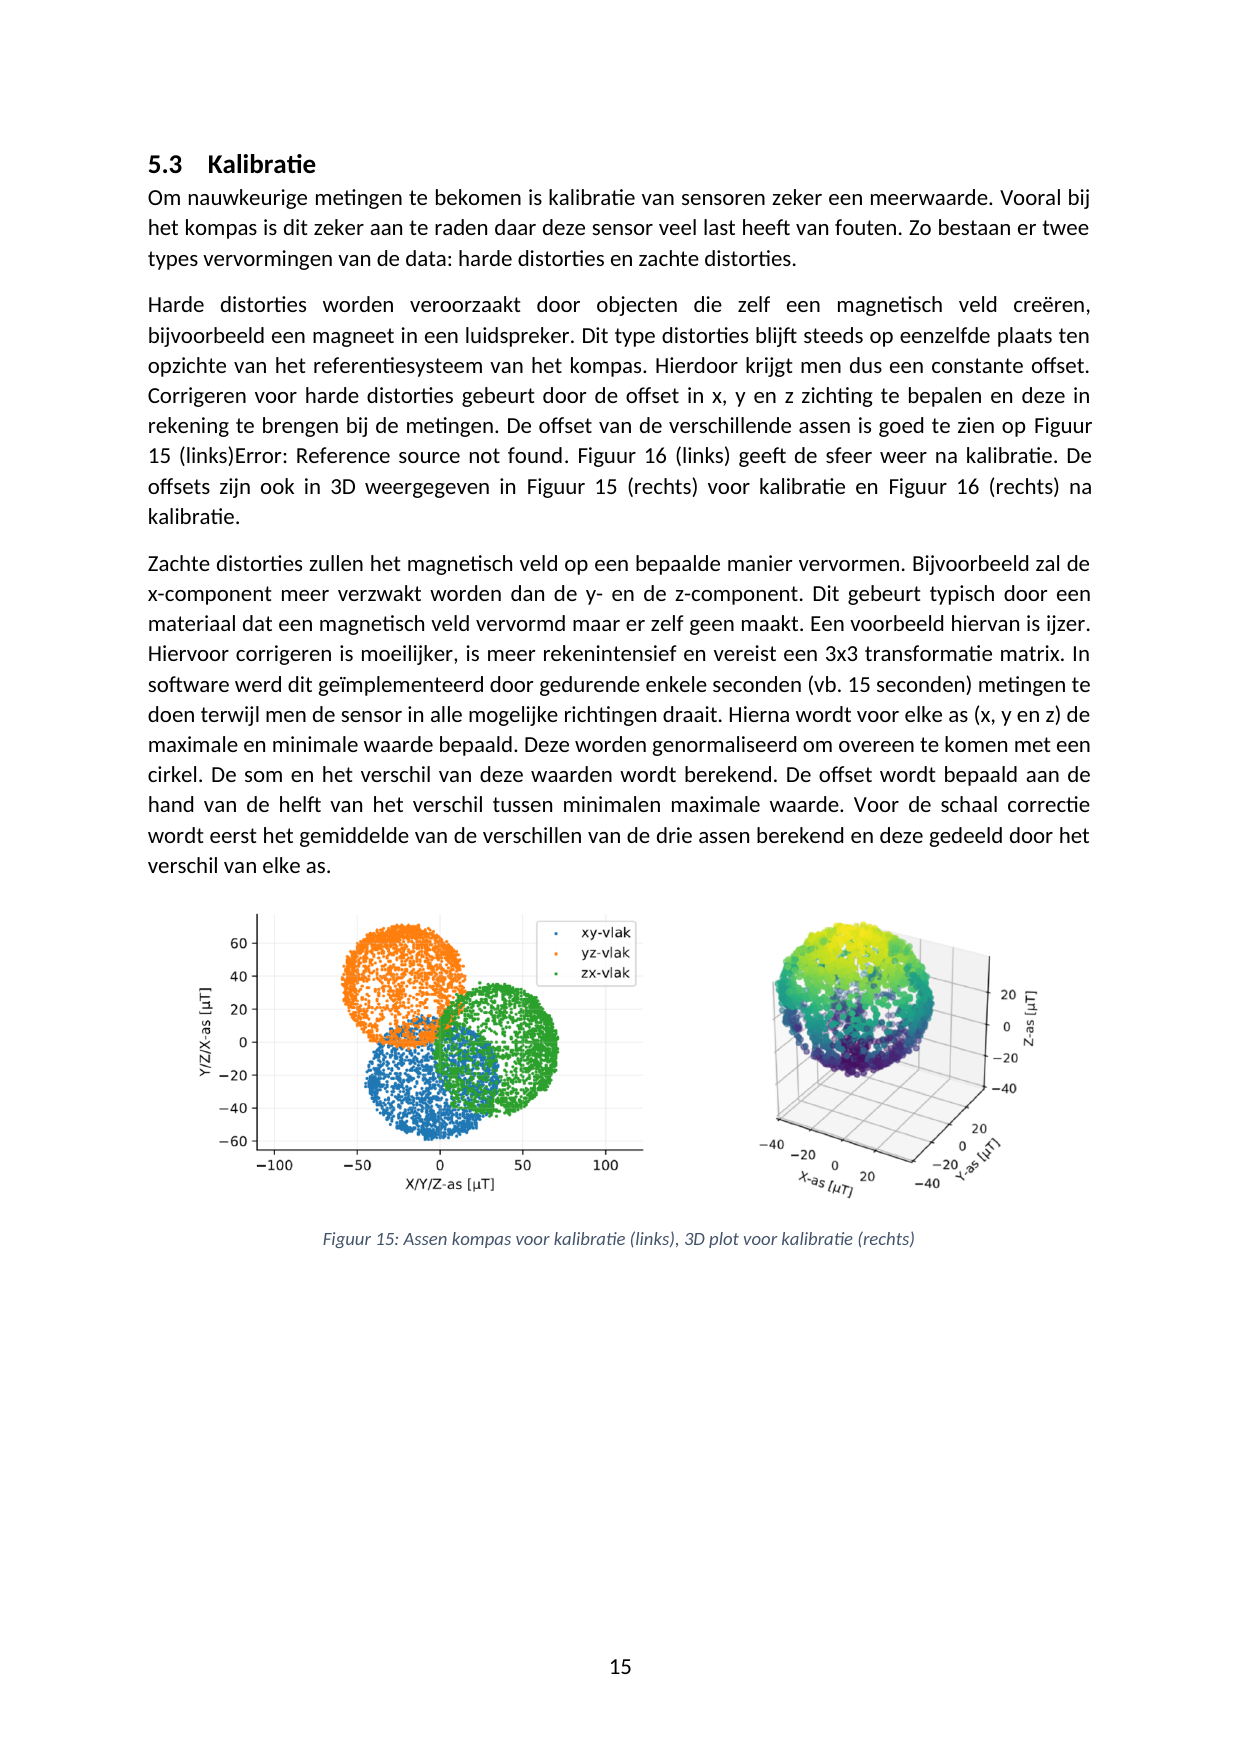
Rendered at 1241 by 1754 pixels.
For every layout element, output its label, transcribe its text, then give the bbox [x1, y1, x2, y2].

text Om nauwkeurige metingen te bekomen is kalibratie van sensoren zeker een meerwaarde. Vooral bij het kompas is dit zeker aan te raden daar deze sensor veel last heeft van fouten. Zo bestaan er twee types vervormingen van de data: harde distorties en zachte distorties. [148, 183, 1093, 272]
picture [183, 897, 1058, 1208]
subtitle Kalibratie [148, 148, 1093, 181]
text Zachte distorties zullen het magnetisch veld op een bepaalde manier vervormen. Bijvoorbeeld zal de x-component meer verzwakt worden dan de y- en de z-component. Dit gebeurt typisch door een materiaal dat een magnetisch veld vervormd maar er zelf geen maakt. Een voorbeeld hiervan is ijzer. Hiervoor corrigeren is moeilijker, is meer rekenintensief en vereist een 3x3 transformatie matrix. In software werd dit geïmplementeerd door gedurende enkele seconden (vb. 15 seconden) metingen te doen terwijl men de sensor in alle mogelijke richtingen draait. Hierna wordt voor elke as (x, y en z) de maximale en minimale waarde bepaald. Deze worden genormaliseerd om overeen te komen met een cirkel. De som en het verschil van deze waarden wordt berekend. De offset wordt bepaald aan de hand van de helft van het verschil tussen minimalen maximale waarde. Voor de schaal correctie wordt eerst het gemiddelde van de verschillen van de drie assen berekend en deze gedeeld door het verschil van elke as. [148, 549, 1093, 879]
